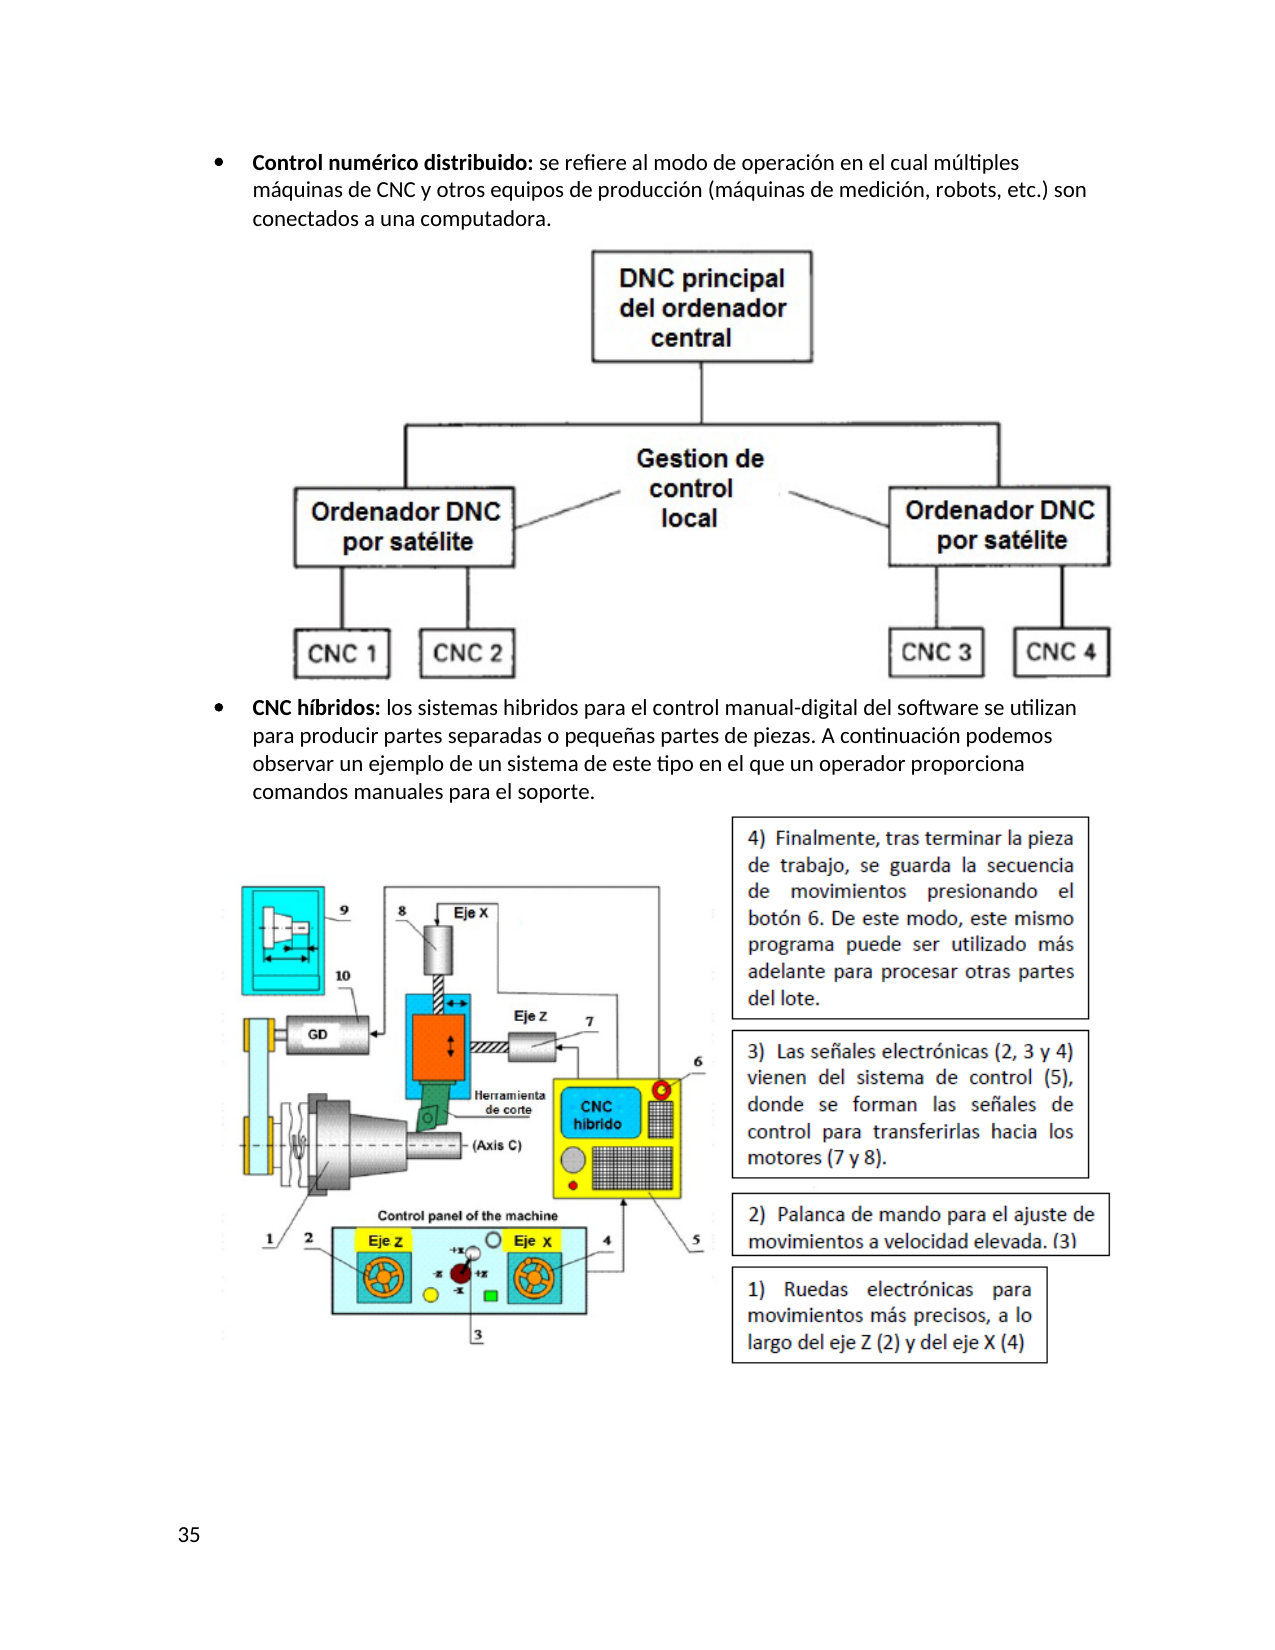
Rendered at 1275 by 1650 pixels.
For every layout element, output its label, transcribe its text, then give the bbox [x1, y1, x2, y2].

list Control numérico distribuido: se refiere al modo de operación en el cual múltiples máquinas de CNC y otros equipos de producción (máquinas de medición, robots, etc.) son conectados a una computadora. [215, 148, 1098, 232]
picture [214, 805, 1136, 1414]
list CNC híbridos: los sistemas hibridos para el control manual-digital del software se utilizan para producir partes separadas o pequeñas partes de piezas. A continuación podemos observar un ejemplo de un sistema de este tipo en el que un operador proporciona comandos manuales para el soporte. [215, 693, 1098, 805]
